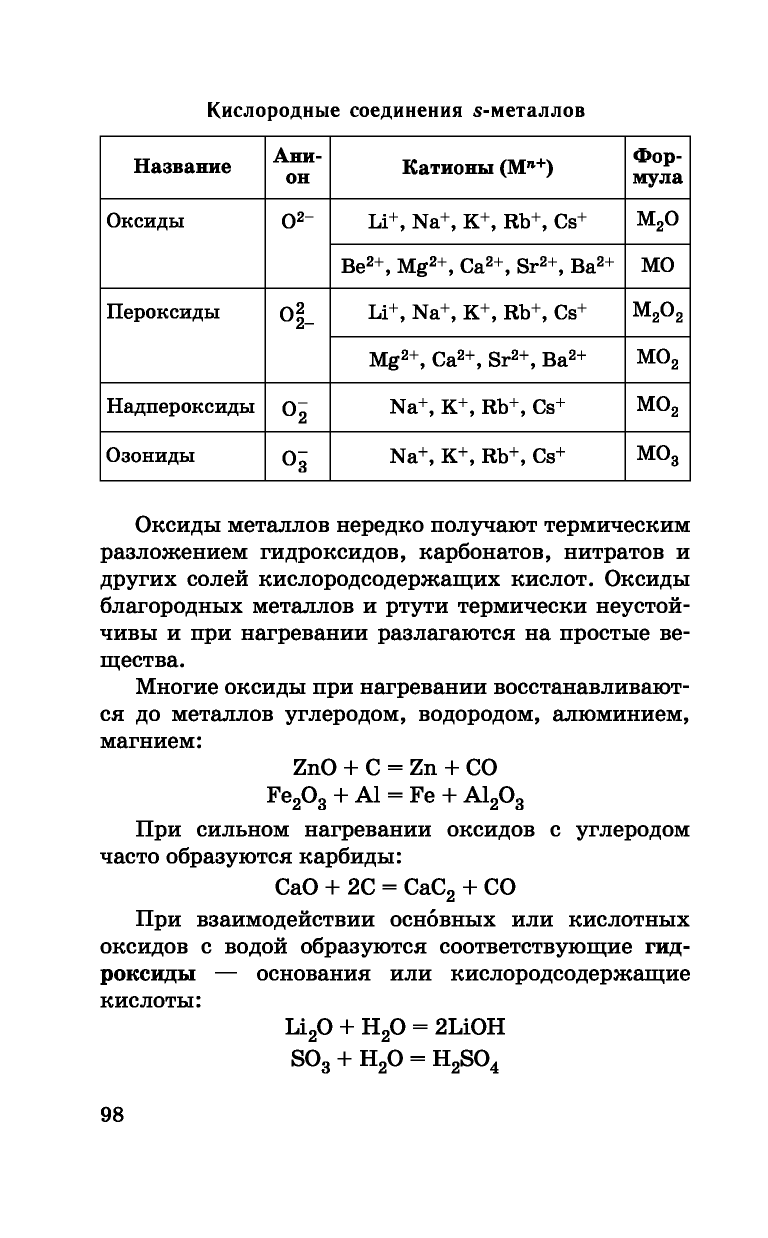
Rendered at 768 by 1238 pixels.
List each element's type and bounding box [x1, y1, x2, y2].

picture [99, 102, 691, 1122]
